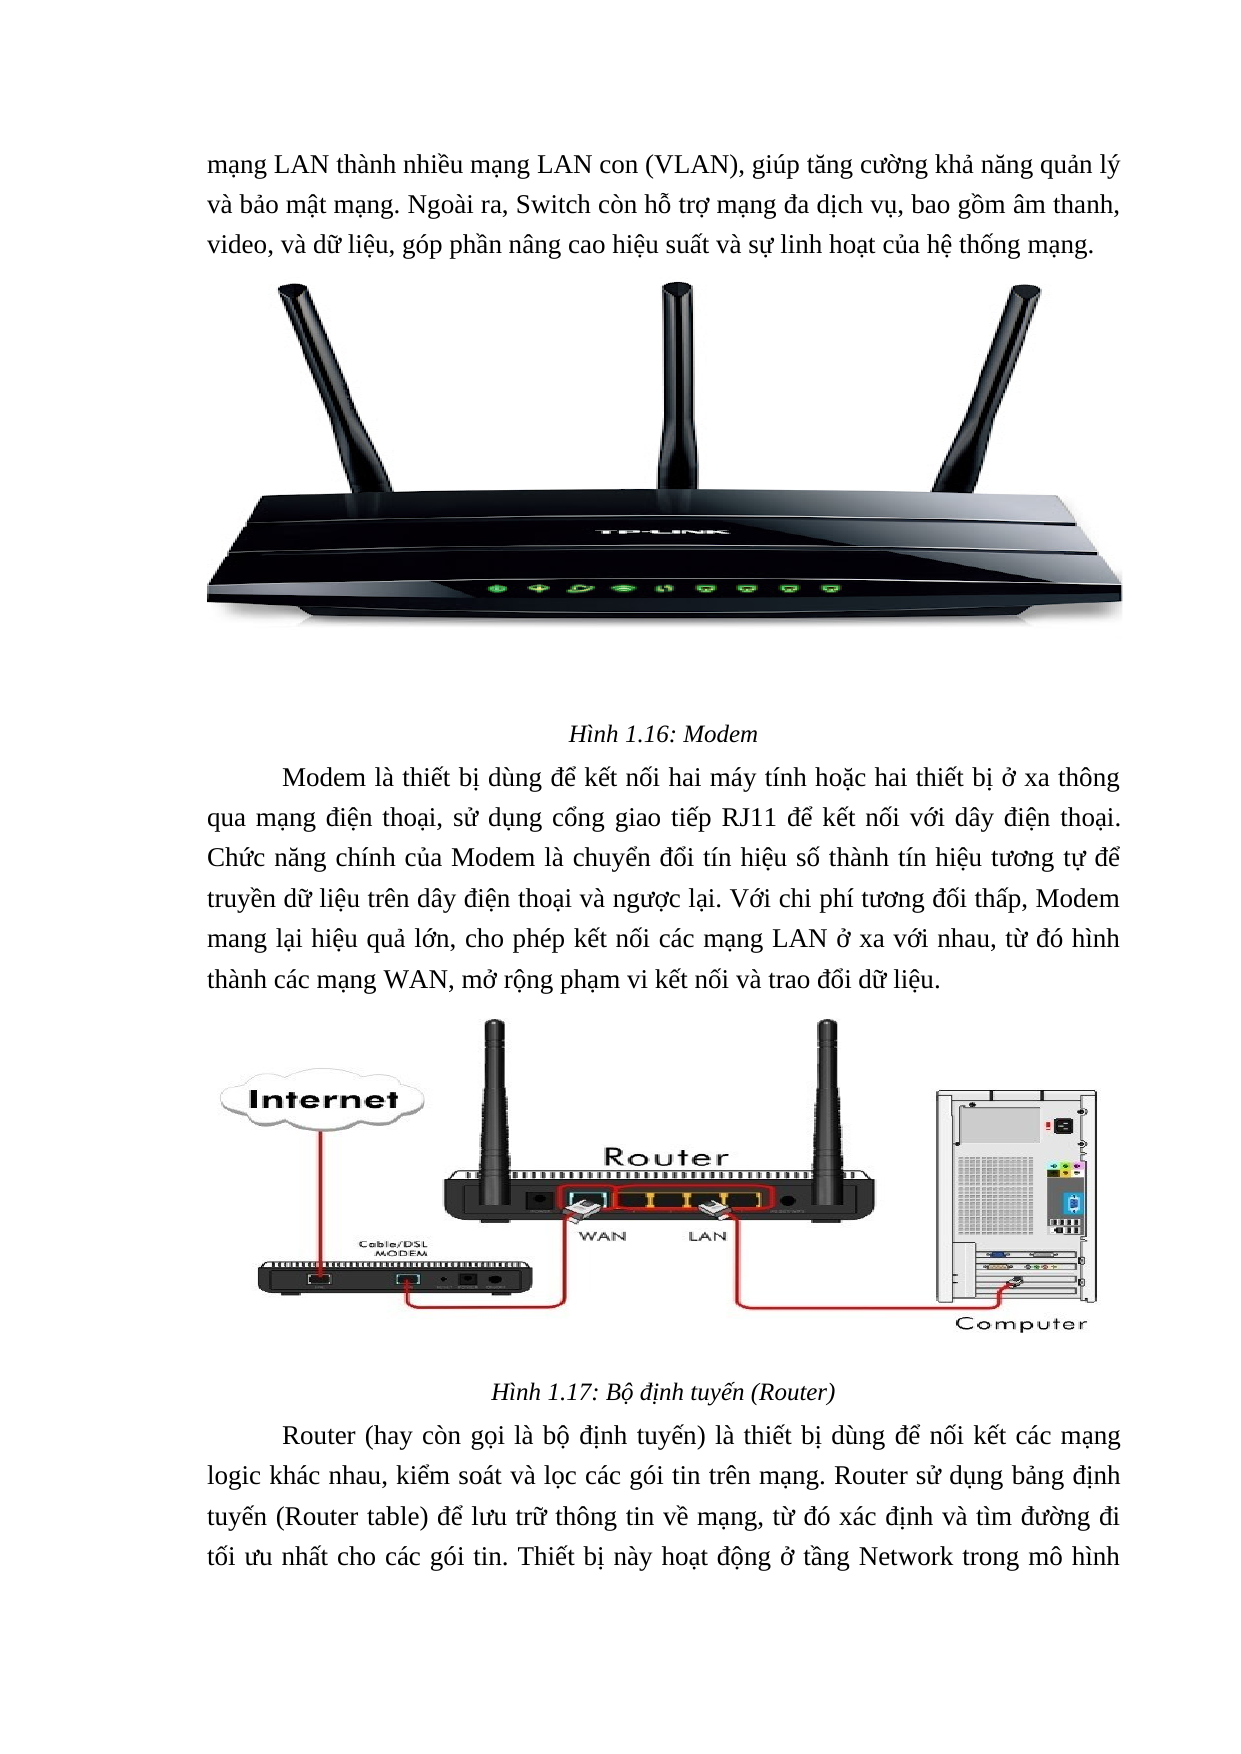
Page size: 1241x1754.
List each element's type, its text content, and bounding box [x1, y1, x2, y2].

subtitle Hình 1.17: Bộ định tuyến (Router) [207, 1377, 1122, 1406]
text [207, 148, 1122, 260]
picture [206, 277, 1123, 687]
subtitle Hình 1.16: Modem [207, 719, 1122, 748]
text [207, 1419, 1122, 1571]
text Modem là thiết bị dùng để kết nối hai máy tính hoặc hai thiết bị ở xa thông qua mạng điện thoại, sử dụng cổng giao tiếp RJ11 để kết nối với dây điện thoại. Chức năng chính của Modem là chuyển đổi tín hiệu số thành tín hiệu tương tự để truyền dữ liệu trên dây điện thoại và ngược lại. Với chi phí tương đối thấp, Modem mang lại hiệu quả lớn, cho phép kết nối các mạng LAN ở xa với nhau, từ đó hình thành các mạng WAN, mở rộng phạm vi kết nối và trao đổi dữ liệu. [207, 761, 1122, 994]
picture [206, 1011, 1127, 1346]
